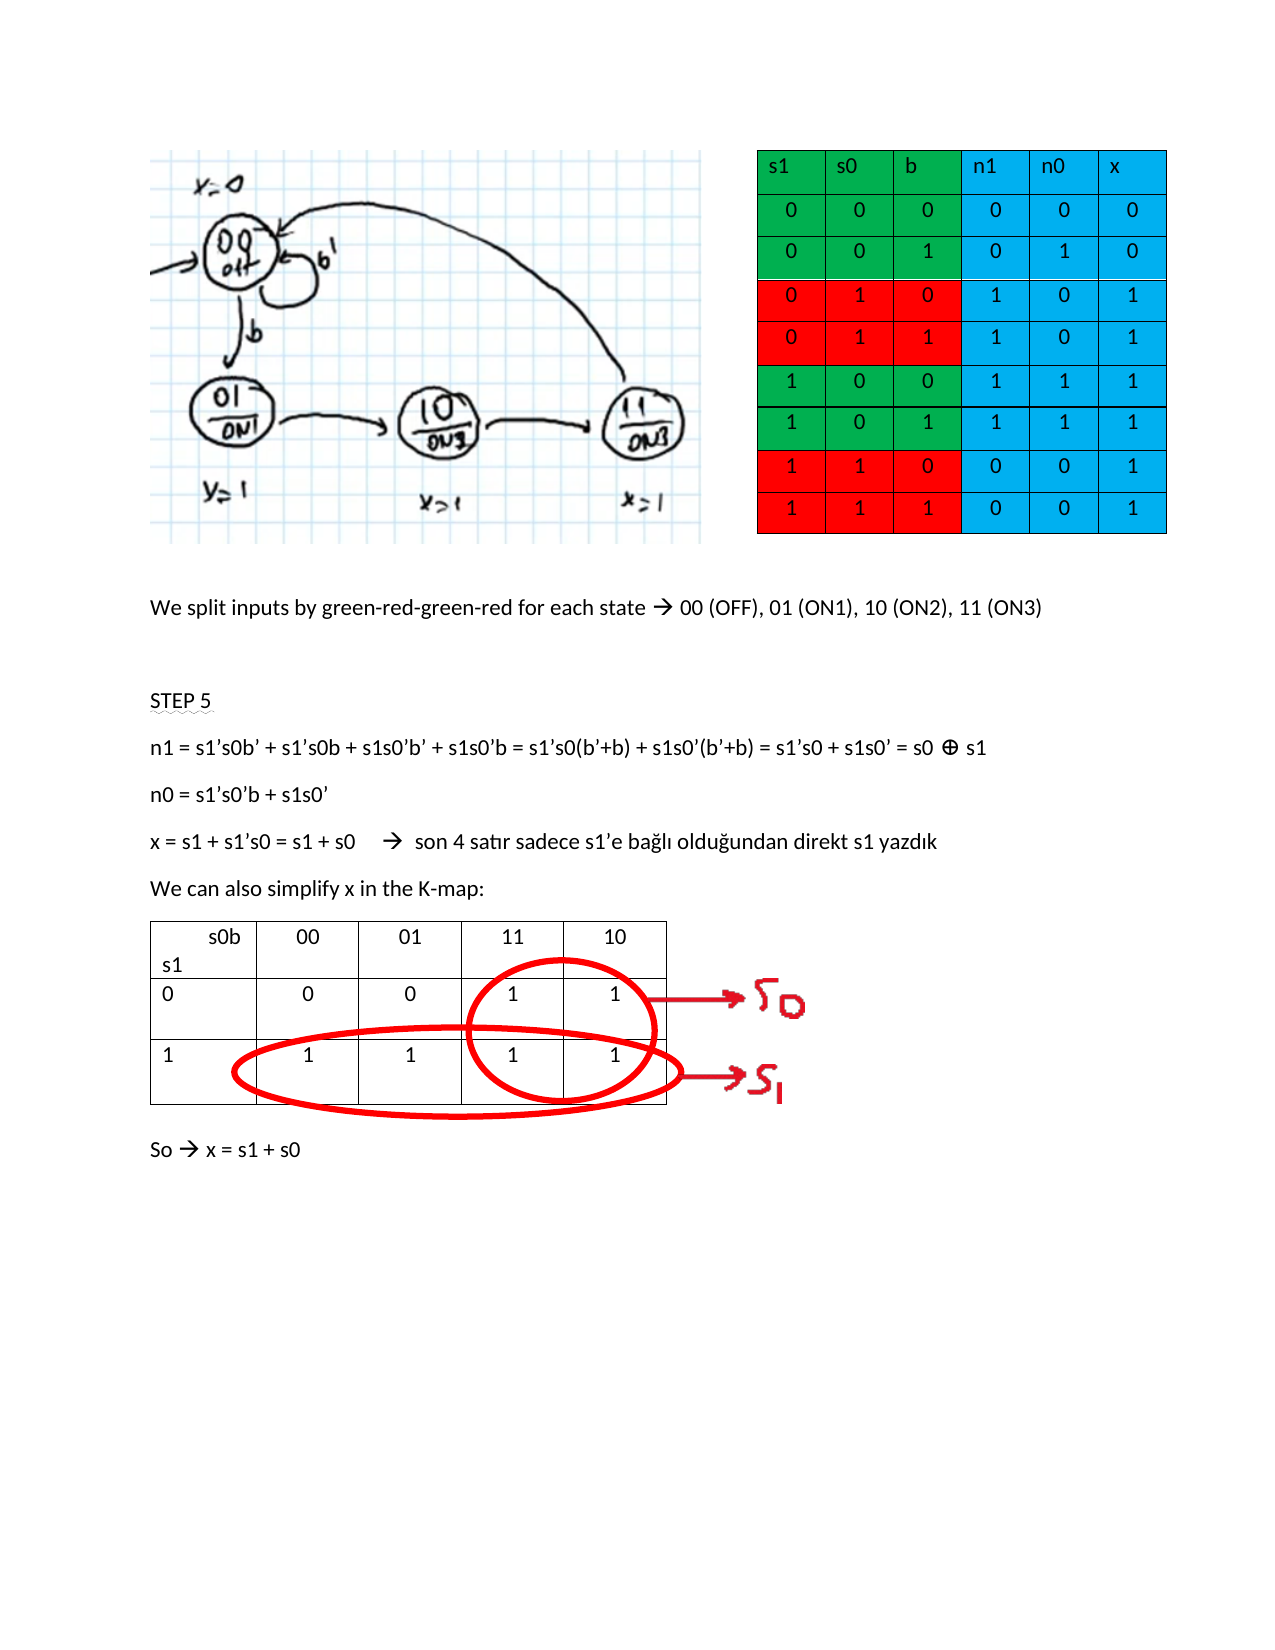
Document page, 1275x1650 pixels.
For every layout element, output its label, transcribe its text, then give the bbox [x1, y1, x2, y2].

picture [150, 150, 702, 544]
table_cell 1 [579, 1055, 666, 1104]
table_cell 1 [473, 1040, 563, 1097]
table_cell 0 [758, 281, 825, 321]
table_cell 0 [962, 195, 1029, 236]
table_cell 1 [151, 1040, 256, 1104]
table_cell 1 [758, 451, 825, 492]
table_cell 0 [894, 281, 961, 321]
table_cell 1 [894, 237, 961, 279]
table_cell 1 [758, 493, 825, 533]
table_cell 1 [826, 493, 893, 533]
table_cell 1 [1099, 322, 1166, 365]
table_cell 1 [462, 979, 492, 1024]
table_header n0 [1030, 151, 1098, 194]
text STEP 5 [150, 687, 1125, 714]
table_cell 1 [894, 408, 961, 450]
table_cell 0 [1099, 195, 1166, 236]
table_header 11 [462, 922, 563, 978]
table_header s0b s1 [151, 922, 256, 978]
text We split inputs by green-red-green-red for each state 00 (OFF), 01 (ON1), 10 (ON2), 11 (ON3) [150, 563, 1125, 621]
text n1 = s1’s0b’ + s1’s0b + s1s0’b’ + s1s0’b = s1’s0(b’+b) + s1s0’(b’+b) = s1’s0 + s1s0’ = s0 s1 [150, 733, 1125, 761]
table_cell 1 [1099, 451, 1166, 492]
table_cell 0 [962, 451, 1029, 492]
table_cell 1 [1099, 366, 1166, 406]
table_cell 1 [257, 1040, 358, 1104]
table_cell 0 [894, 195, 961, 236]
table_header b [894, 151, 961, 194]
table_cell 0 [826, 237, 893, 279]
table_cell 0 [826, 366, 893, 406]
table_cell 1 [1099, 493, 1166, 533]
table_cell 1 [1030, 366, 1098, 406]
table_header n1 [962, 151, 1029, 194]
table_cell 0 [359, 979, 461, 1028]
table_cell 1 [826, 281, 893, 321]
table_cell 0 [826, 195, 893, 236]
text So x = s1 + s0 [150, 1105, 1125, 1163]
table_cell 0 [758, 237, 825, 279]
picture [648, 978, 805, 1019]
table_header s0 [826, 151, 893, 194]
table_cell 0 [1030, 281, 1098, 321]
table_cell 1 [962, 281, 1029, 321]
table_cell 1 [962, 408, 1029, 450]
table_cell 0 [1099, 237, 1166, 279]
table_header s1 [758, 151, 825, 194]
table_cell 1 [1030, 408, 1098, 450]
table_cell 1 [758, 408, 825, 450]
table_cell 0 [257, 979, 358, 1039]
table_header 10 [564, 922, 666, 978]
table_cell 0 [1030, 322, 1098, 365]
table_cell 1 [894, 493, 961, 533]
table_cell 0 [894, 451, 961, 492]
table_cell 1 [826, 322, 893, 365]
table_cell 0 [1030, 451, 1098, 492]
table_cell 1 [564, 979, 651, 1039]
table_header x [1099, 151, 1166, 194]
table_cell 1 [894, 322, 961, 365]
table_cell 0 [962, 493, 1029, 533]
text x = s1 + s1’s0 = s1 + s0 son 4 satır sadece s1’e bağlı olduğundan direkt s1 yazdık [150, 827, 1125, 855]
table_cell 1 [962, 366, 1029, 406]
table_cell 1 [473, 979, 563, 1029]
table_cell 1 [962, 322, 1029, 365]
table_cell 0 [894, 366, 961, 406]
text We can also simplify x in the K-map: [150, 874, 1125, 902]
table_cell 1 [1099, 281, 1166, 321]
text n0 = s1’s0’b + s1s0’ [150, 780, 1125, 808]
table_cell 1 [462, 1040, 544, 1104]
picture [678, 1064, 782, 1104]
table_cell 0 [758, 322, 825, 365]
table_cell 1 [1030, 237, 1098, 279]
table_header 01 [359, 922, 461, 978]
table_cell 0 [1030, 195, 1098, 236]
table_cell 0 [151, 979, 256, 1039]
table_cell 1 [758, 366, 825, 406]
table_cell 0 [826, 408, 893, 450]
table_cell 1 [564, 1040, 646, 1097]
table_cell 1 [826, 451, 893, 492]
table_cell 1 [359, 1040, 461, 1104]
table_cell 0 [962, 237, 1029, 279]
table_cell 0 [1030, 493, 1098, 533]
table_cell 1 [1099, 408, 1166, 450]
table_header 00 [257, 922, 358, 978]
table_cell 0 [758, 195, 825, 236]
